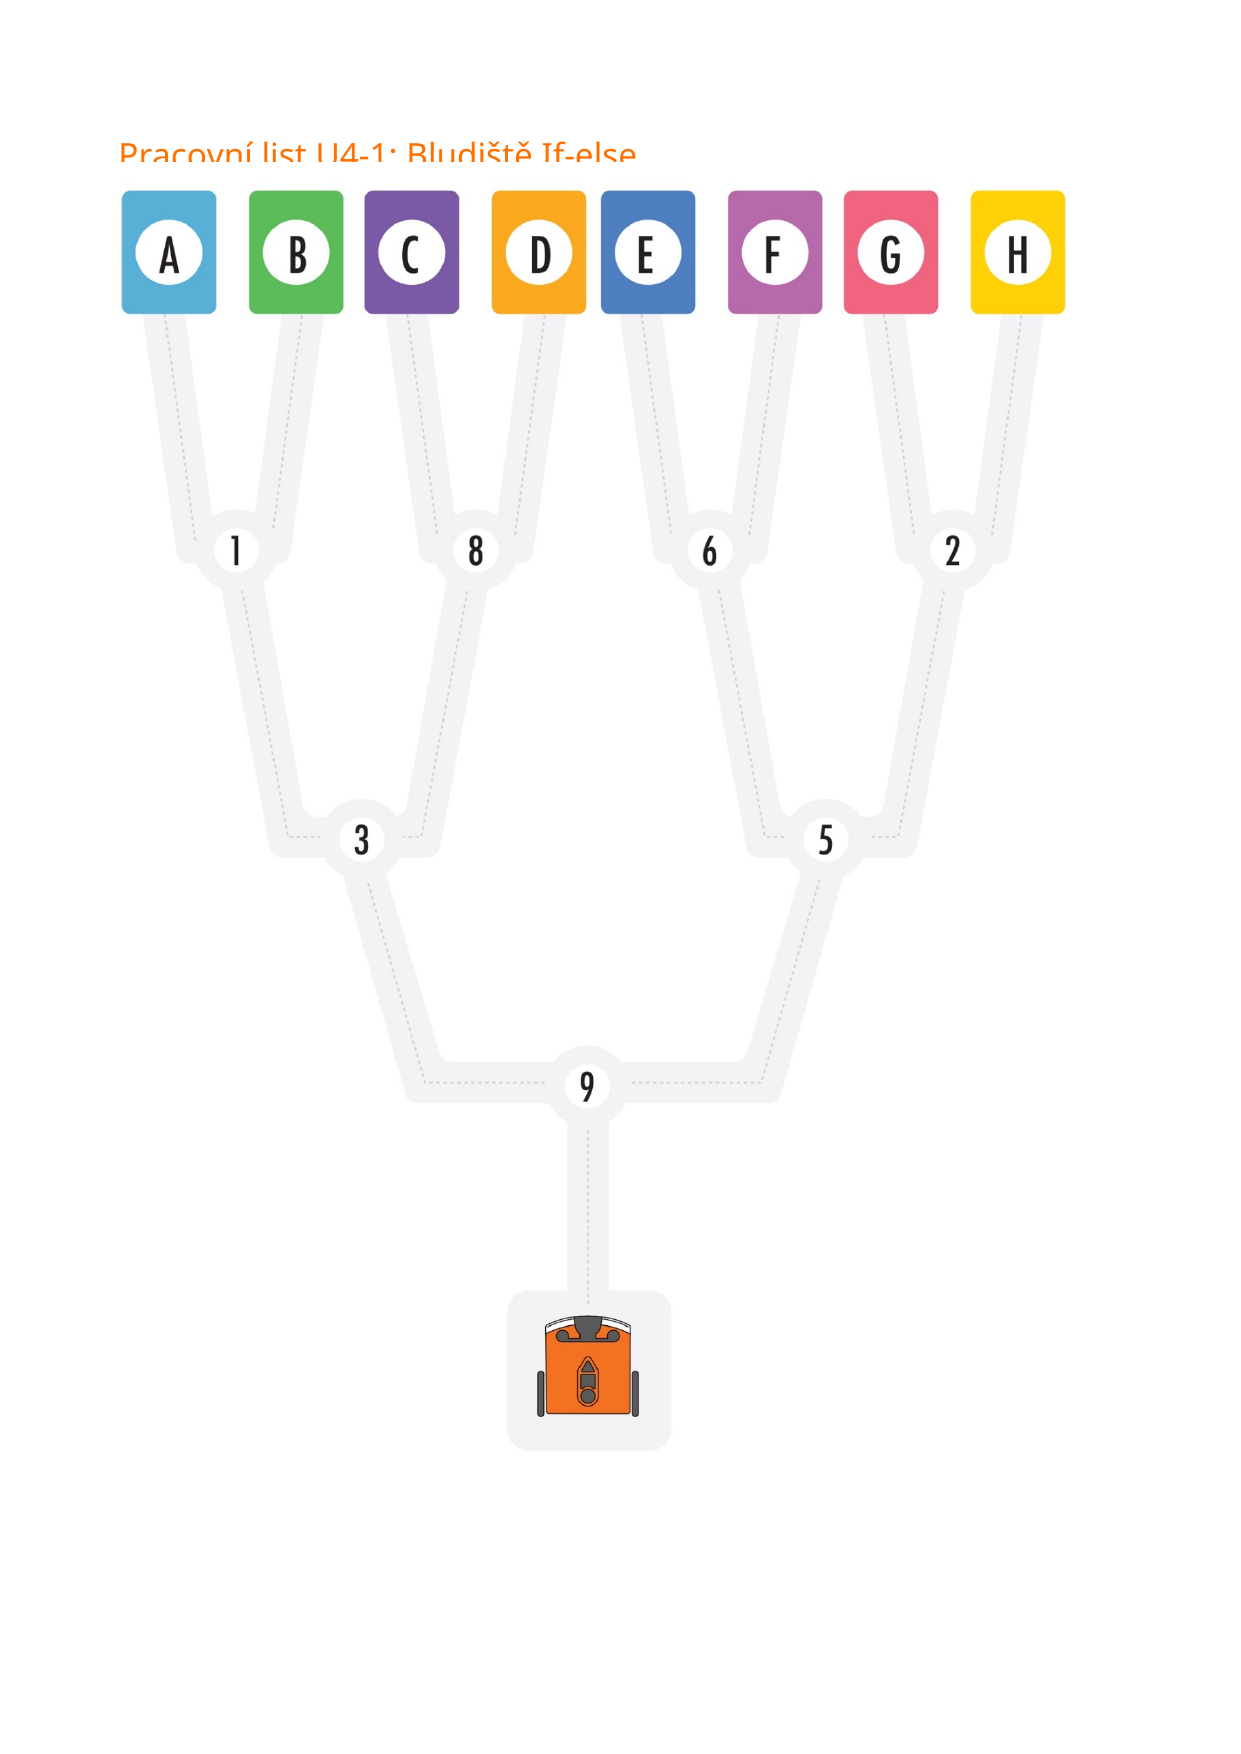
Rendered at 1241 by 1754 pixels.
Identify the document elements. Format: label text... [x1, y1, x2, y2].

subtitle Pracovní list U4-1: Bludiště If-else [118, 131, 1122, 177]
picture [76, 162, 1116, 1513]
